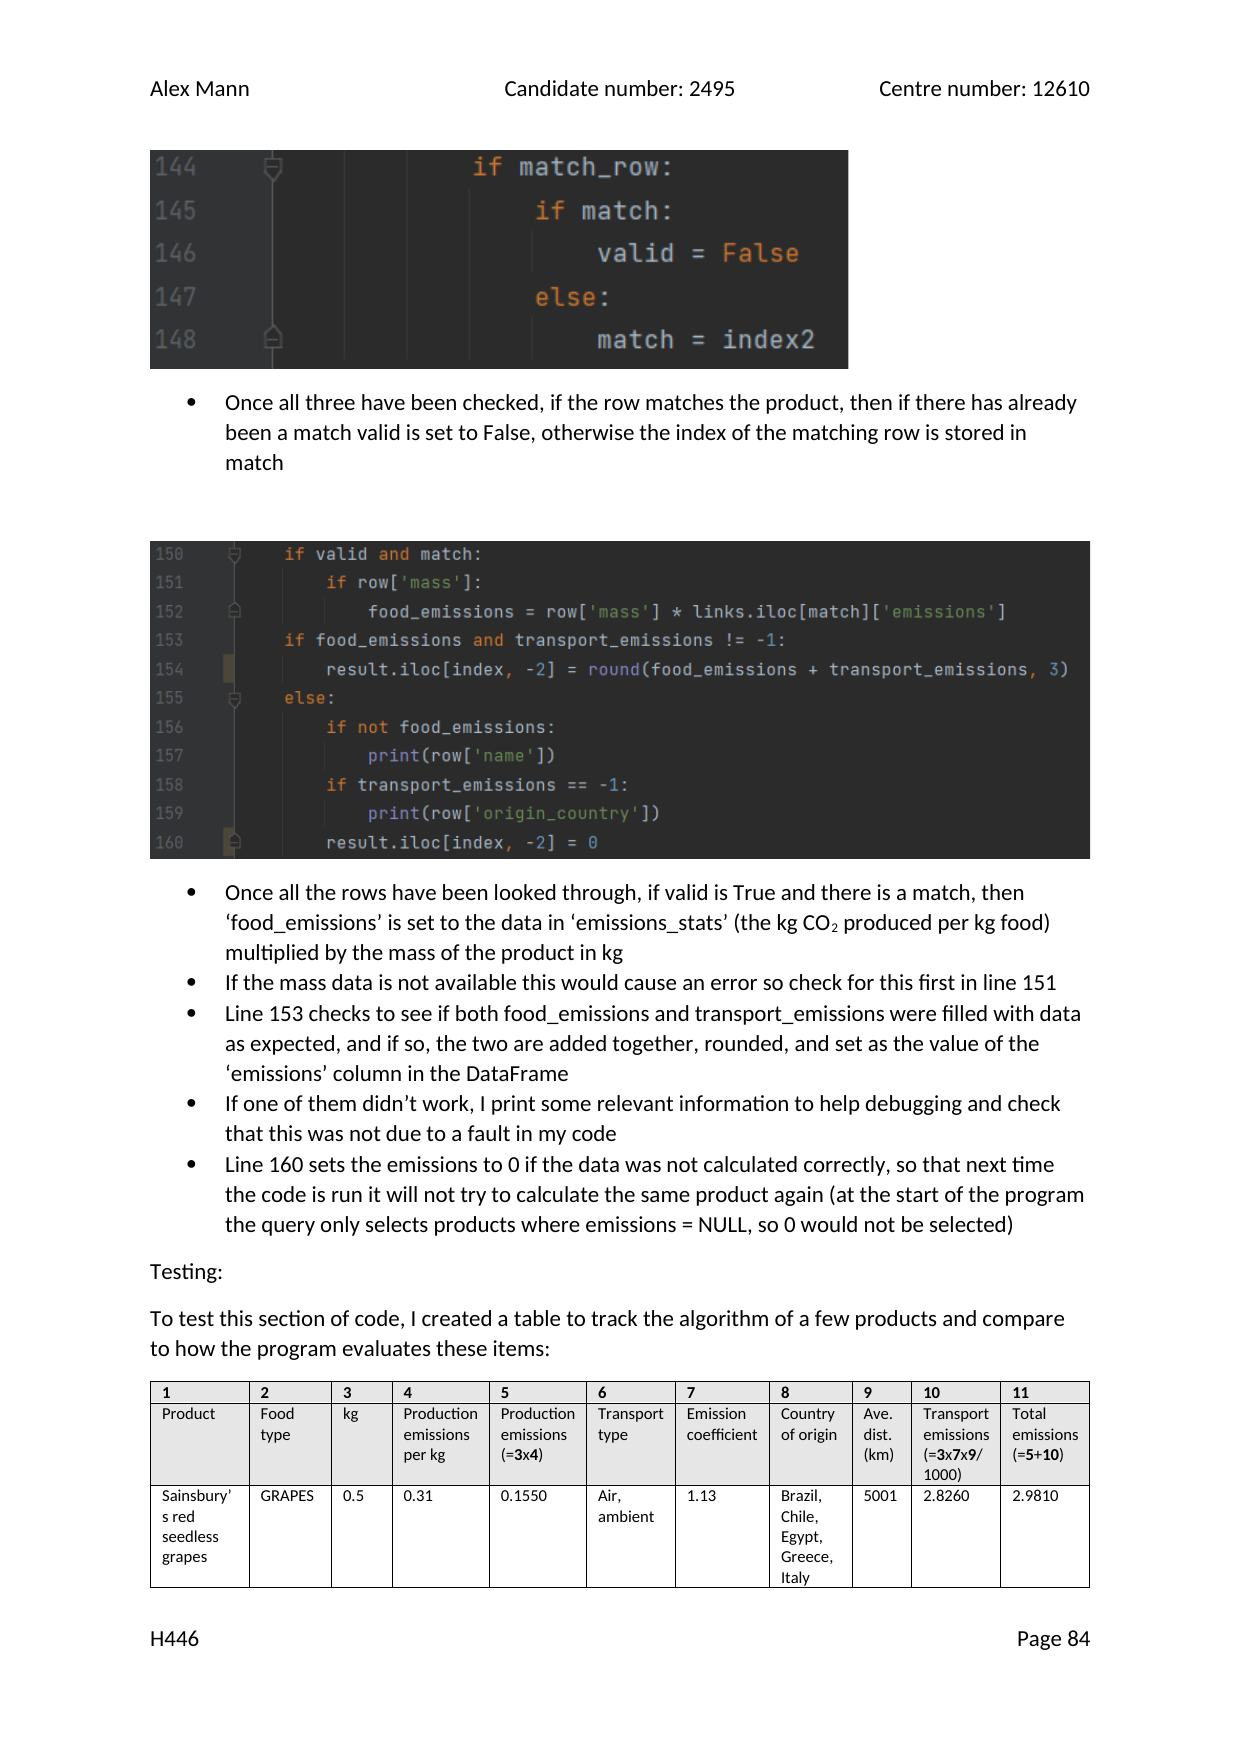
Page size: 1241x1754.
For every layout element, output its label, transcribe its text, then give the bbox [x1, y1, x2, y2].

table_header 2 [250, 1382, 331, 1402]
text To test this section of code, I created a table to track the algorithm of a few products and compare to how the program evaluates these items: [150, 1304, 1090, 1362]
table_cell Emission coefficient [676, 1404, 769, 1485]
list Once all the rows have been looked through, if valid is True and there is a match, then ‘food_emissions’ is set to the data in ‘emissions_stats’ (the kg CO2 produced per kg food) multiplied by the mass of the product in kg [187, 878, 1090, 966]
table_cell kg [332, 1404, 392, 1485]
table_cell 1.13 [676, 1486, 769, 1587]
table_cell Food type [250, 1404, 331, 1485]
table_cell Sainsbury’s red seedless grapes [151, 1486, 249, 1587]
list Line 153 checks to see if both food_emissions and transport_emissions were filled with data as expected, and if so, the two are added together, rounded, and set as the value of the ‘emissions’ column in the DataFrame [187, 999, 1090, 1087]
table_cell 0.1550 [490, 1486, 586, 1587]
table_cell 2.9810 [1001, 1486, 1089, 1587]
table_cell Country of origin [770, 1404, 852, 1485]
table_cell 0.31 [393, 1486, 489, 1587]
picture [150, 541, 1091, 859]
table_cell Ave. dist. (km) [853, 1404, 911, 1485]
table_header 7 [676, 1382, 769, 1402]
table_cell Production emissions per kg [393, 1404, 489, 1485]
table_cell Production emissions (=3x4) [490, 1404, 586, 1485]
table_header 4 [393, 1382, 489, 1402]
list Once all three have been checked, if the row matches the product, then if there has already been a match valid is set to False, otherwise the index of the matching row is stored in match [187, 388, 1090, 476]
table_cell Product [151, 1404, 249, 1485]
table_cell Total emissions (=5+10) [1001, 1404, 1089, 1485]
table_header 9 [853, 1382, 911, 1402]
table_cell 2.8260 [912, 1486, 1000, 1587]
list Line 160 sets the emissions to 0 if the data was not calculated correctly, so that next time the code is run it will not try to calculate the same product again (at the start of the program the query only selects products where emissions = NULL, so 0 would not be selected) [187, 1150, 1090, 1238]
table_cell GRAPES [250, 1486, 331, 1587]
table_header 10 [912, 1382, 1000, 1402]
table_header 11 [1001, 1382, 1089, 1402]
table_cell Transport emissions (=3x7x9/ 1000) [912, 1404, 1000, 1485]
table_header 6 [587, 1382, 675, 1402]
table_header 3 [332, 1382, 392, 1402]
table_cell Transport type [587, 1404, 675, 1485]
table_cell Air, ambient [587, 1486, 675, 1587]
table_cell 5001 [853, 1486, 911, 1587]
text Testing: [150, 1257, 1090, 1285]
table_cell Brazil, Chile, Egypt, Greece, Italy [770, 1486, 852, 1587]
list If one of them didn’t work, I print some relevant information to help debugging and check that this was not due to a fault in my code [187, 1089, 1090, 1148]
table_cell 0.5 [332, 1486, 392, 1587]
picture [150, 150, 849, 369]
table_header 8 [770, 1382, 852, 1402]
table_header 5 [490, 1382, 586, 1402]
list If the mass data is not available this would cause an error so check for this first in line 151 [187, 968, 1090, 997]
table_header 1 [151, 1382, 249, 1402]
